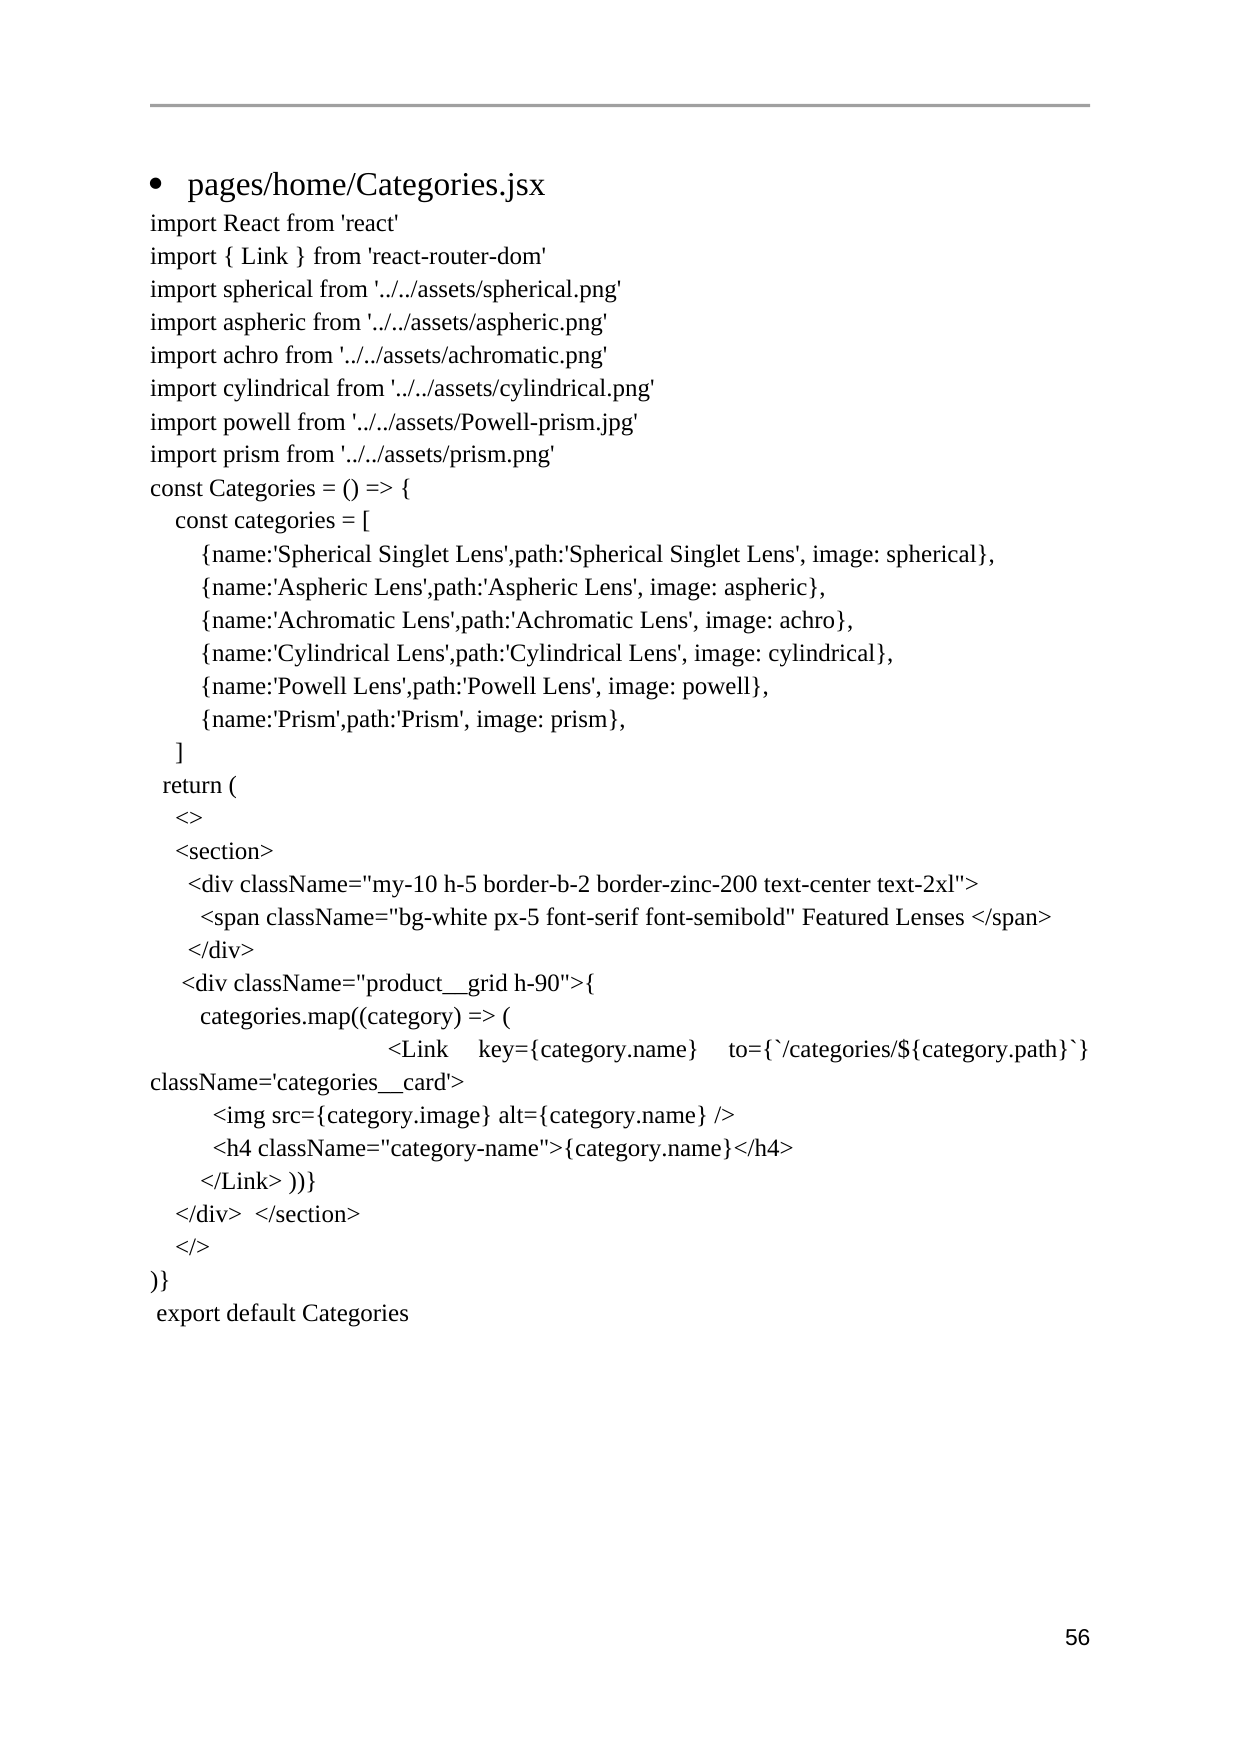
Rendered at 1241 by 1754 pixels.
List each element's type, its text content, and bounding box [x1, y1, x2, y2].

text import React from 'react' [150, 208, 1090, 237]
text const categories = [ [150, 506, 1090, 534]
text {name:'Cylindrical Lens',path:'Cylindrical Lens', image: cylindrical}, [150, 638, 1090, 666]
text {name:'Aspheric Lens',path:'Aspheric Lens', image: aspheric}, [150, 572, 1090, 600]
text <img src={category.image} alt={category.name} /> [150, 1100, 1090, 1129]
text categories.map((category) => ( [150, 1001, 1090, 1030]
text )} [150, 1265, 1090, 1294]
text </> [150, 1232, 1090, 1261]
text </div> </section> [150, 1199, 1090, 1228]
text <div className="product__grid h-90">{ [150, 968, 1090, 997]
text {name:'Achromatic Lens',path:'Achromatic Lens', image: achro}, [150, 605, 1090, 633]
text import cylindrical from '../../assets/cylindrical.png' [150, 373, 1090, 402]
text const Categories = () => { [150, 473, 1090, 501]
text {name:'Prism',path:'Prism', image: prism}, [150, 704, 1090, 732]
text <Link key={category.name} to={`/categories/${category.path}`} className='categories__card'> [150, 1034, 1090, 1096]
text <h4 className="category-name">{category.name}</h4> [150, 1133, 1090, 1162]
text <span className="bg-white px-5 font-serif font-semibold" Featured Lenses </span> [150, 902, 1090, 931]
text <> [150, 803, 1090, 832]
text ] [150, 737, 1090, 766]
text import { Link } from 'react-router-dom' [150, 241, 1090, 270]
text {name:'Powell Lens',path:'Powell Lens', image: powell}, [150, 671, 1090, 699]
text import powell from '../../assets/Powell-prism.jpg' [150, 407, 1090, 435]
text </div> [150, 935, 1090, 964]
text {name:'Spherical Singlet Lens',path:'Spherical Singlet Lens', image: spherical}, [150, 539, 1090, 567]
text import aspheric from '../../assets/aspheric.png' [150, 307, 1090, 336]
text </Link> ))} [150, 1166, 1090, 1195]
text import spherical from '../../assets/spherical.png' [150, 274, 1090, 303]
text <div className="my-10 h-5 border-b-2 border-zinc-200 text-center text-2xl"> [150, 869, 1090, 898]
text <section> [150, 836, 1090, 864]
text return ( [150, 770, 1090, 798]
text import prism from '../../assets/prism.png' [150, 439, 1090, 468]
text import achro from '../../assets/achromatic.png' [150, 341, 1090, 369]
list pages/home/Categories.jsx [150, 164, 1090, 203]
text export default Categories [150, 1298, 1090, 1327]
